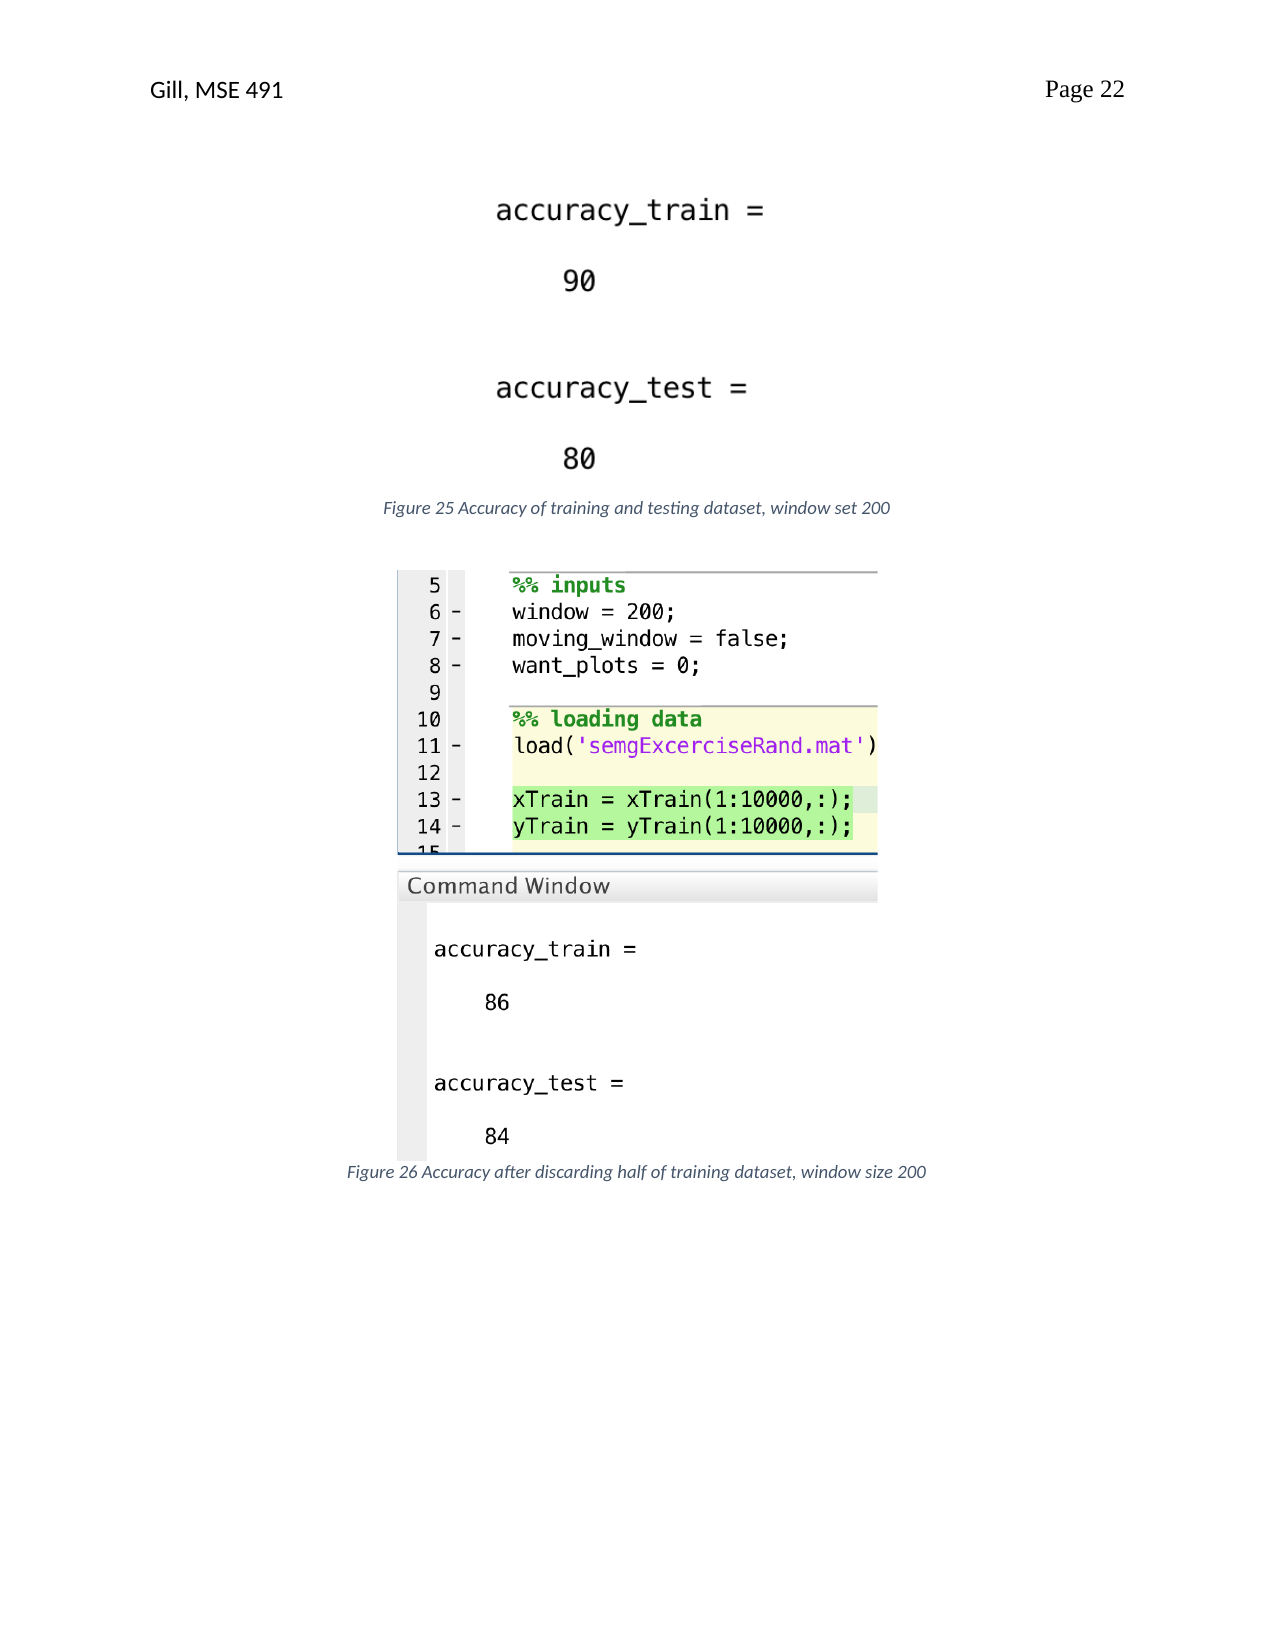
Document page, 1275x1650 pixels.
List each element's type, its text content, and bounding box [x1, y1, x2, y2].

text Figure 25 Accuracy of training and testing dataset, window set 200 [150, 496, 1125, 519]
picture [489, 150, 786, 496]
text Figure 26 Accuracy after discarding half of training dataset, window size 200 [150, 1160, 1125, 1183]
picture [397, 570, 878, 1161]
